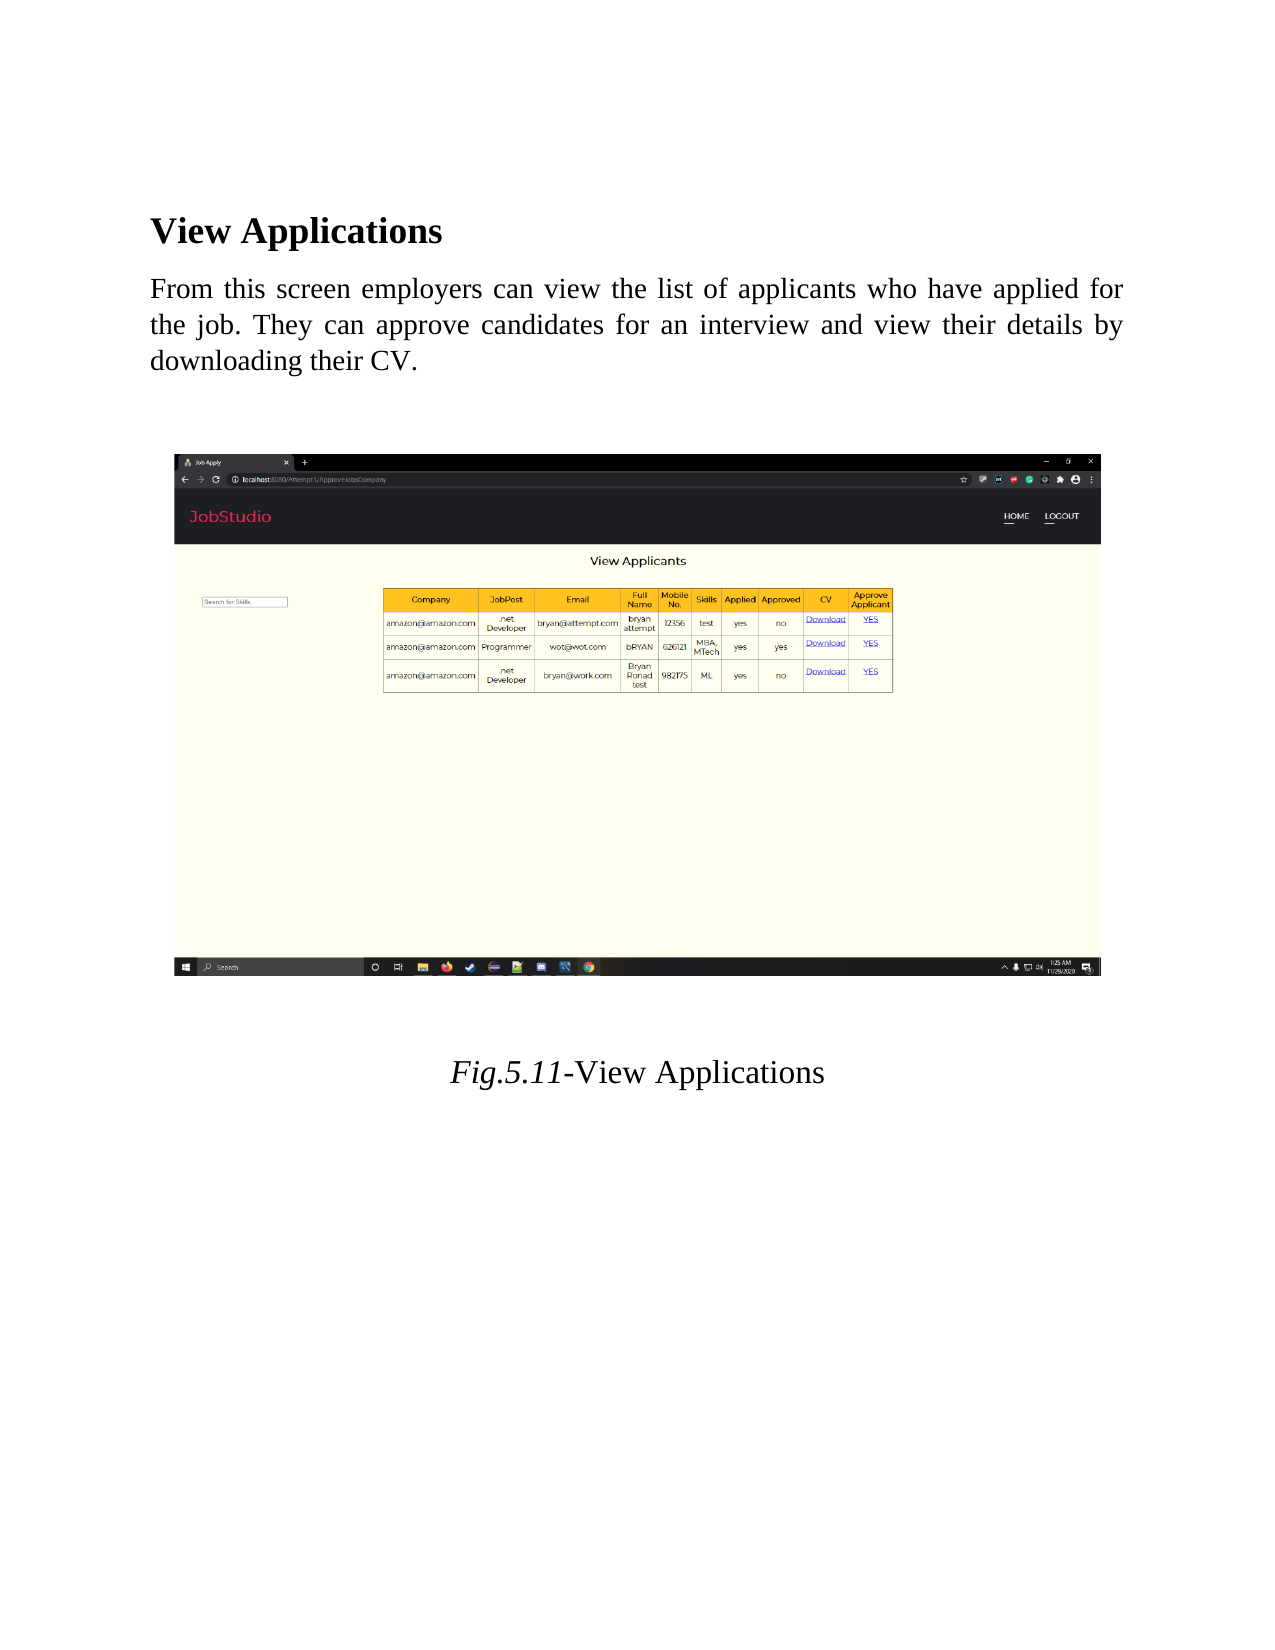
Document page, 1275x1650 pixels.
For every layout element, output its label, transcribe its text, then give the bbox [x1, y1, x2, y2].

text From this screen employers can view the list of applicants who have applied for the job. They can approve candidates for an interview and view their details by downloading their CV. [150, 271, 1125, 377]
text Fig.5.11-View Applications [150, 1052, 1125, 1091]
picture [174, 454, 1101, 976]
text View Applications [150, 208, 1125, 251]
